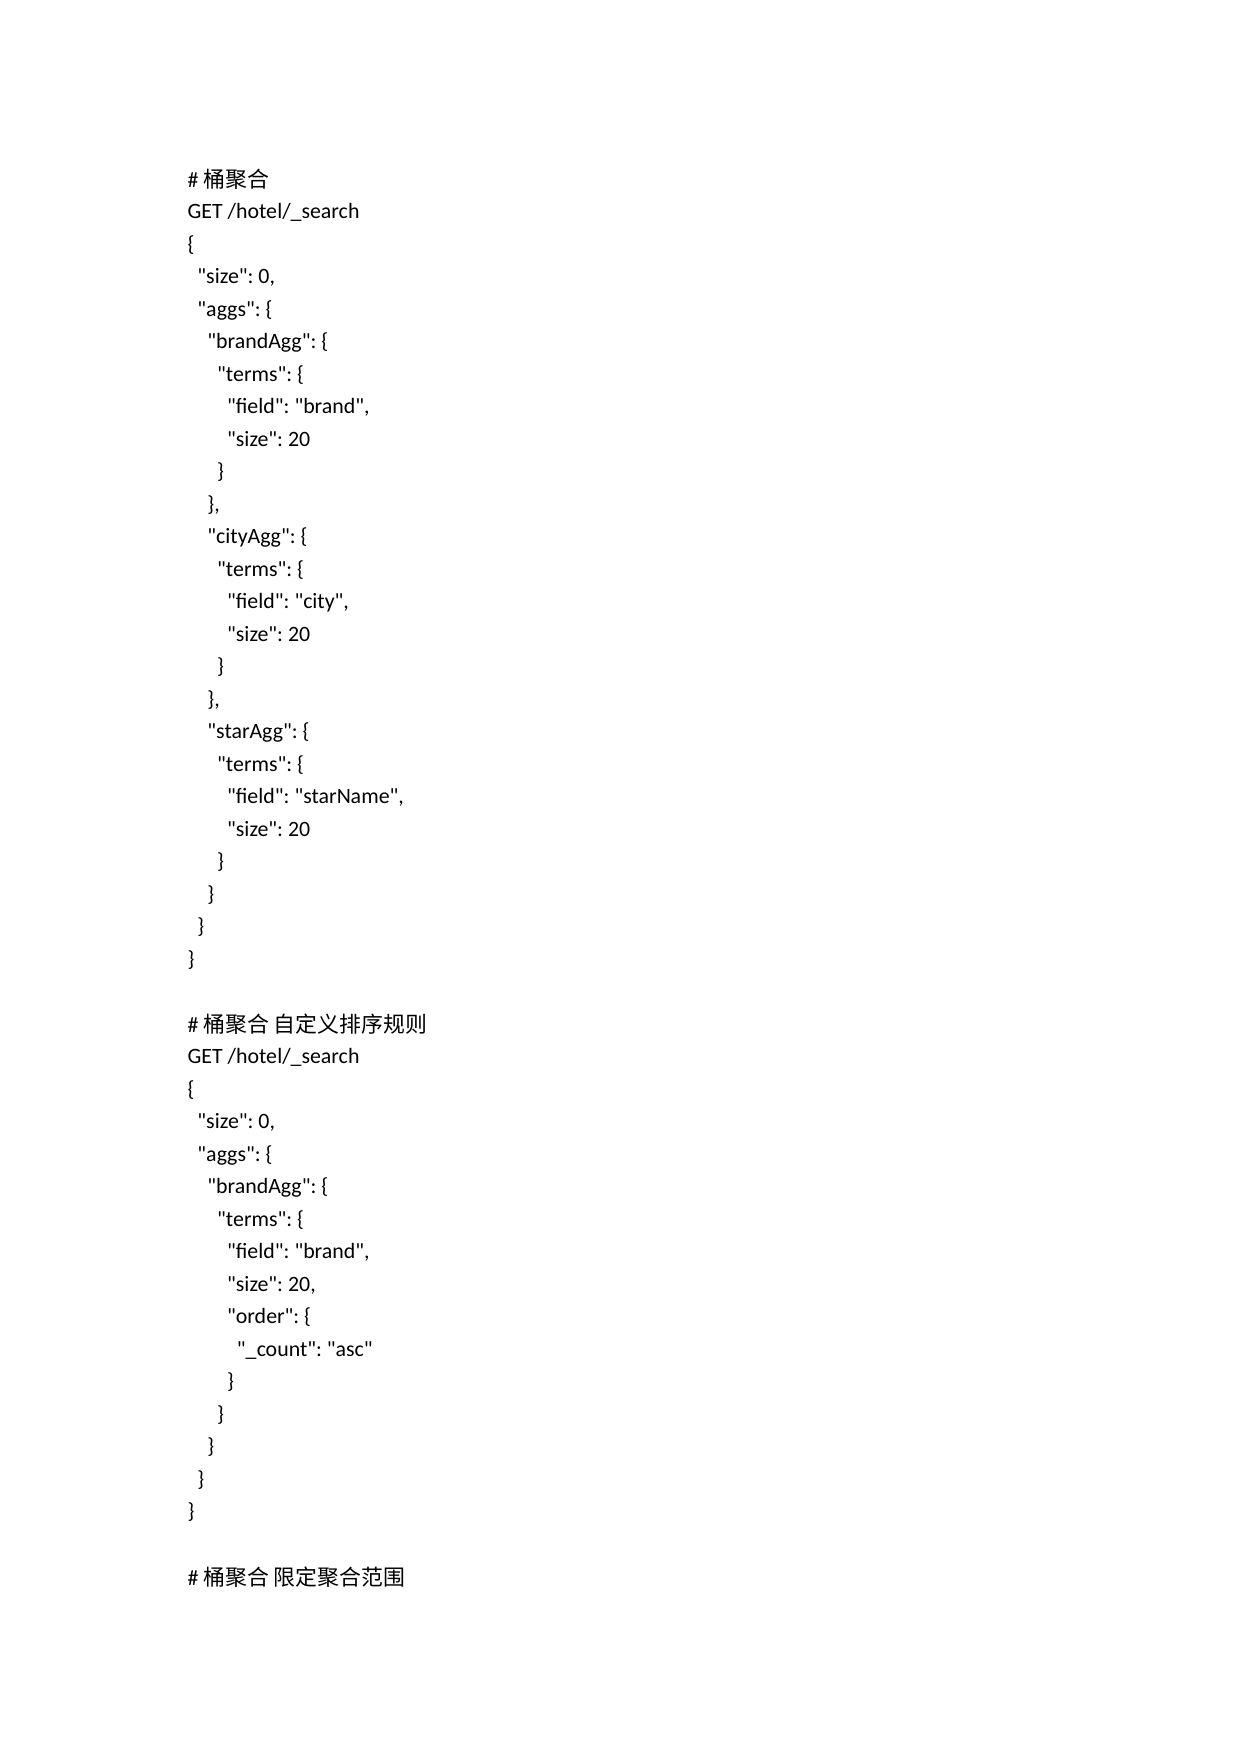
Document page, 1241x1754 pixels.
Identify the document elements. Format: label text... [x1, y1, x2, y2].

text "field": "starName", [187, 779, 1053, 812]
text "size": 20 [187, 812, 1053, 844]
text "size": 20, [187, 1267, 1053, 1299]
text } [187, 1397, 1053, 1429]
text } [187, 649, 1053, 682]
text "size": 0, [187, 259, 1053, 292]
text } [187, 877, 1053, 909]
text } [187, 1494, 1053, 1527]
text } [187, 1429, 1053, 1462]
text "brandAgg": { [187, 324, 1053, 357]
text "field": "brand", [187, 1234, 1053, 1267]
text "cityAgg": { [187, 519, 1053, 552]
text "brandAgg": { [187, 1169, 1053, 1202]
text "terms": { [187, 357, 1053, 389]
text # 桶聚合 限定聚合范围 [187, 1559, 1053, 1592]
text "terms": { [187, 747, 1053, 779]
text } [187, 844, 1053, 877]
text "terms": { [187, 1202, 1053, 1234]
text "size": 20 [187, 422, 1053, 454]
text "terms": { [187, 552, 1053, 584]
text } [187, 1364, 1053, 1397]
text }, [187, 487, 1053, 519]
text # 桶聚合 [187, 162, 1053, 194]
text }, [187, 682, 1053, 714]
text "field": "brand", [187, 389, 1053, 422]
text } [187, 942, 1053, 974]
text "starAgg": { [187, 714, 1053, 747]
text "size": 20 [187, 617, 1053, 649]
text # 桶聚合 自定义排序规则 [187, 1007, 1053, 1039]
text "field": "city", [187, 584, 1053, 617]
text "aggs": { [187, 1137, 1053, 1169]
text } [187, 909, 1053, 942]
text GET /hotel/_search [187, 194, 1053, 227]
text GET /hotel/_search [187, 1039, 1053, 1072]
text } [187, 454, 1053, 487]
text } [187, 1462, 1053, 1494]
text "_count": "asc" [187, 1332, 1053, 1364]
text { [187, 227, 1053, 259]
text "aggs": { [187, 292, 1053, 324]
text "size": 0, [187, 1104, 1053, 1137]
text { [187, 1072, 1053, 1104]
text "order": { [187, 1299, 1053, 1332]
